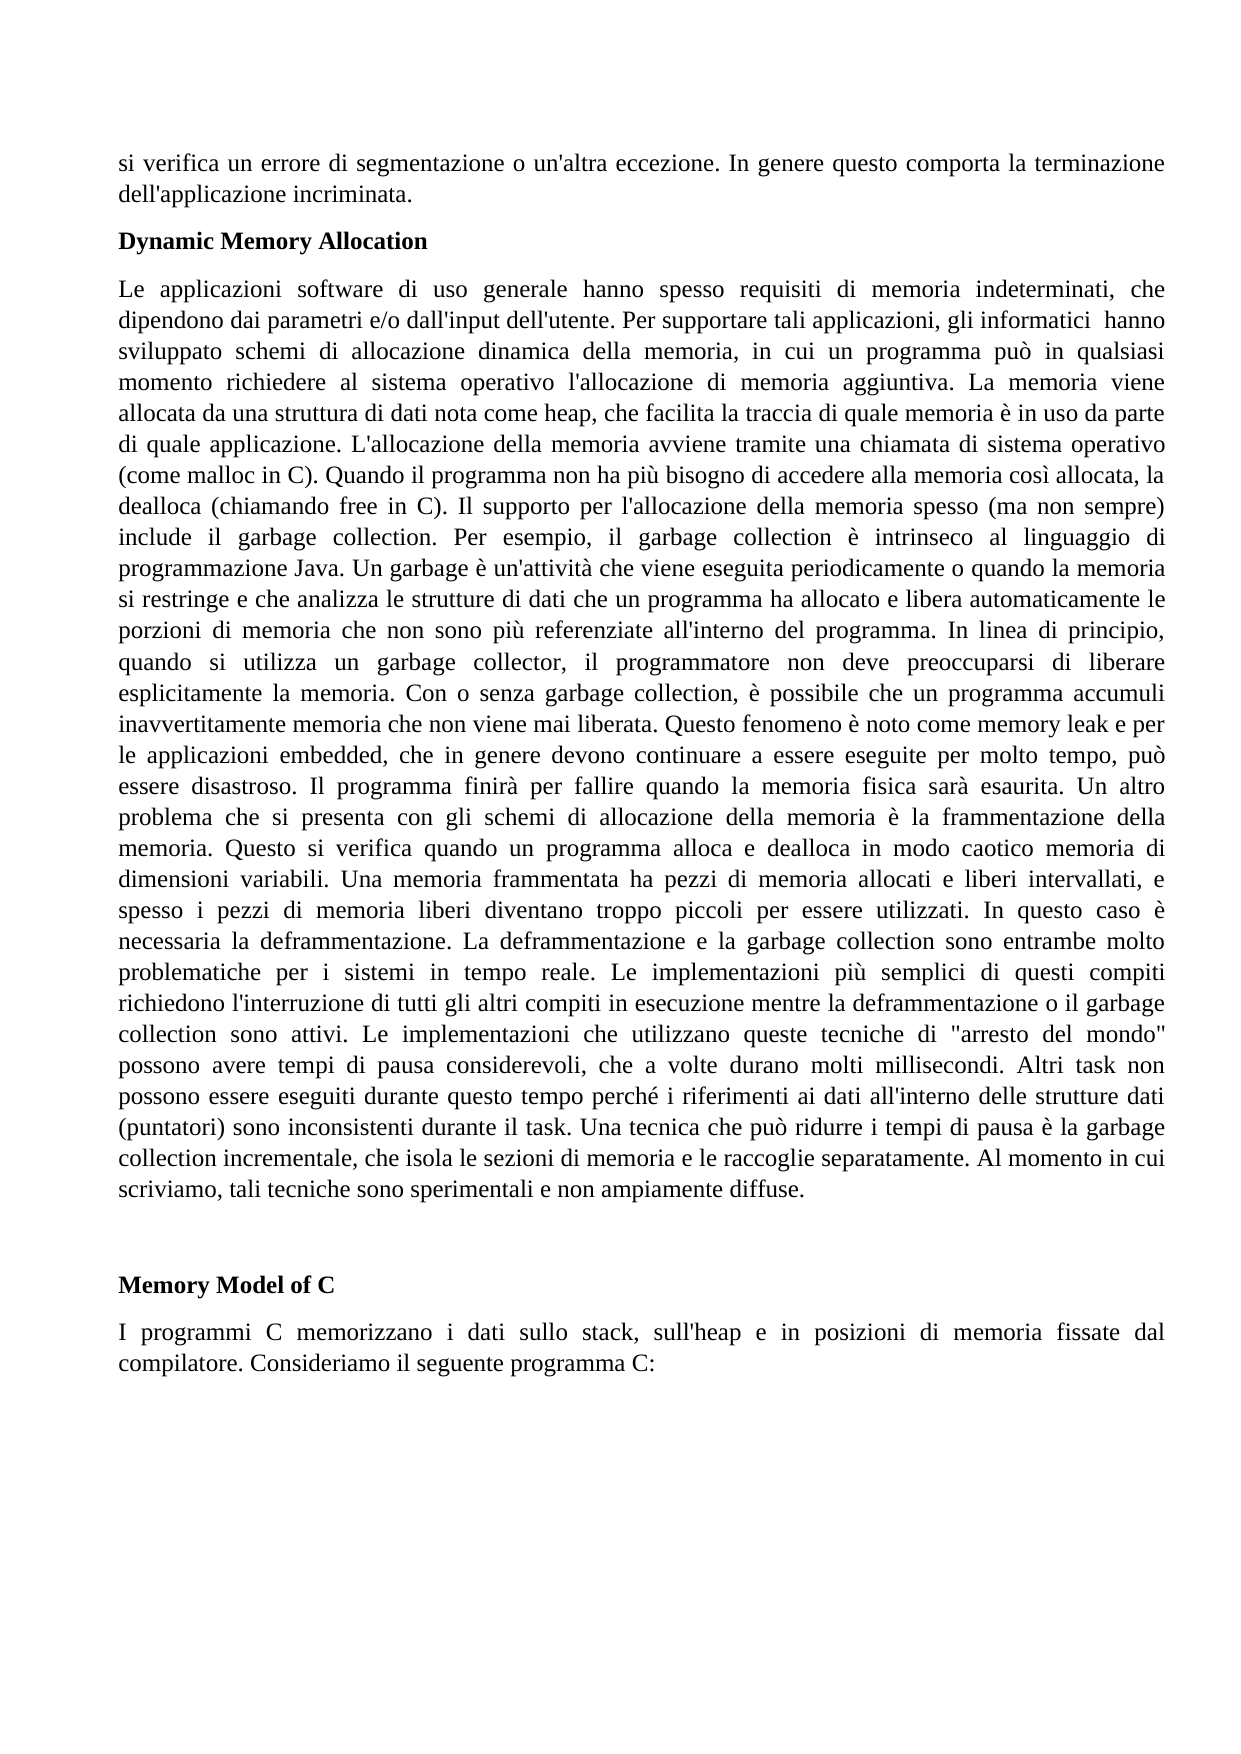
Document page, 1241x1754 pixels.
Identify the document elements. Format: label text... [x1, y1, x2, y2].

text Memory Model of C [118, 1270, 1167, 1298]
text I programmi C memorizzano i dati sullo stack, sull'heap e in posizioni di memoria fissate dal compilatore. Consideriamo il seguente programma C: [118, 1317, 1167, 1377]
text Le applicazioni software di uso generale hanno spesso requisiti di memoria indeterminati, che dipendono dai parametri e/o dall'input dell'utente. Per supportare tali applicazioni, gli informatici hanno sviluppato schemi di allocazione dinamica della memoria, in cui un programma può in qualsiasi momento richiedere al sistema operativo l'allocazione di memoria aggiuntiva. La memoria viene allocata da una struttura di dati nota come heap, che facilita la traccia di quale memoria è in uso da parte di quale applicazione. L'allocazione della memoria avviene tramite una chiamata di sistema operativo (come malloc in C). Quando il programma non ha più bisogno di accedere alla memoria così allocata, la dealloca (chiamando free in C). Il supporto per l'allocazione della memoria spesso (ma non sempre) include il garbage collection. Per esempio, il garbage collection è intrinseco al linguaggio di programmazione Java. Un garbage è un'attività che viene eseguita periodicamente o quando la memoria si restringe e che analizza le strutture di dati che un programma ha allocato e libera automaticamente le porzioni di memoria che non sono più referenziate all'interno del programma. In linea di principio, quando si utilizza un garbage collector, il programmatore non deve preoccuparsi di liberare esplicitamente la memoria. Con o senza garbage collection, è possibile che un programma accumuli inavvertitamente memoria che non viene mai liberata. Questo fenomeno è noto come memory leak e per le applicazioni embedded, che in genere devono continuare a essere eseguite per molto tempo, può essere disastroso. Il programma finirà per fallire quando la memoria fisica sarà esaurita. Un altro problema che si presenta con gli schemi di allocazione della memoria è la frammentazione della memoria. Questo si verifica quando un programma alloca e dealloca in modo caotico memoria di dimensioni variabili. Una memoria frammentata ha pezzi di memoria allocati e liberi intervallati, e spesso i pezzi di memoria liberi diventano troppo piccoli per essere utilizzati. In questo caso è necessaria la deframmentazione. La deframmentazione e la garbage collection sono entrambe molto problematiche per i sistemi in tempo reale. Le implementazioni più semplici di questi compiti richiedono l'interruzione di tutti gli altri compiti in esecuzione mentre la deframmentazione o il garbage collection sono attivi. Le implementazioni che utilizzano queste tecniche di "arresto del mondo" possono avere tempi di pausa considerevoli, che a volte durano molti millisecondi. Altri task non possono essere eseguiti durante questo tempo perché i riferimenti ai dati all'interno delle strutture dati (puntatori) sono inconsistenti durante il task. Una tecnica che può ridurre i tempi di pausa è la garbage collection incrementale, che isola le sezioni di memoria e le raccoglie separatamente. Al momento in cui scriviamo, tali tecniche sono sperimentali e non ampiamente diffuse. [118, 274, 1167, 1203]
text Dynamic Memory Allocation [118, 226, 1167, 255]
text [118, 148, 1167, 207]
